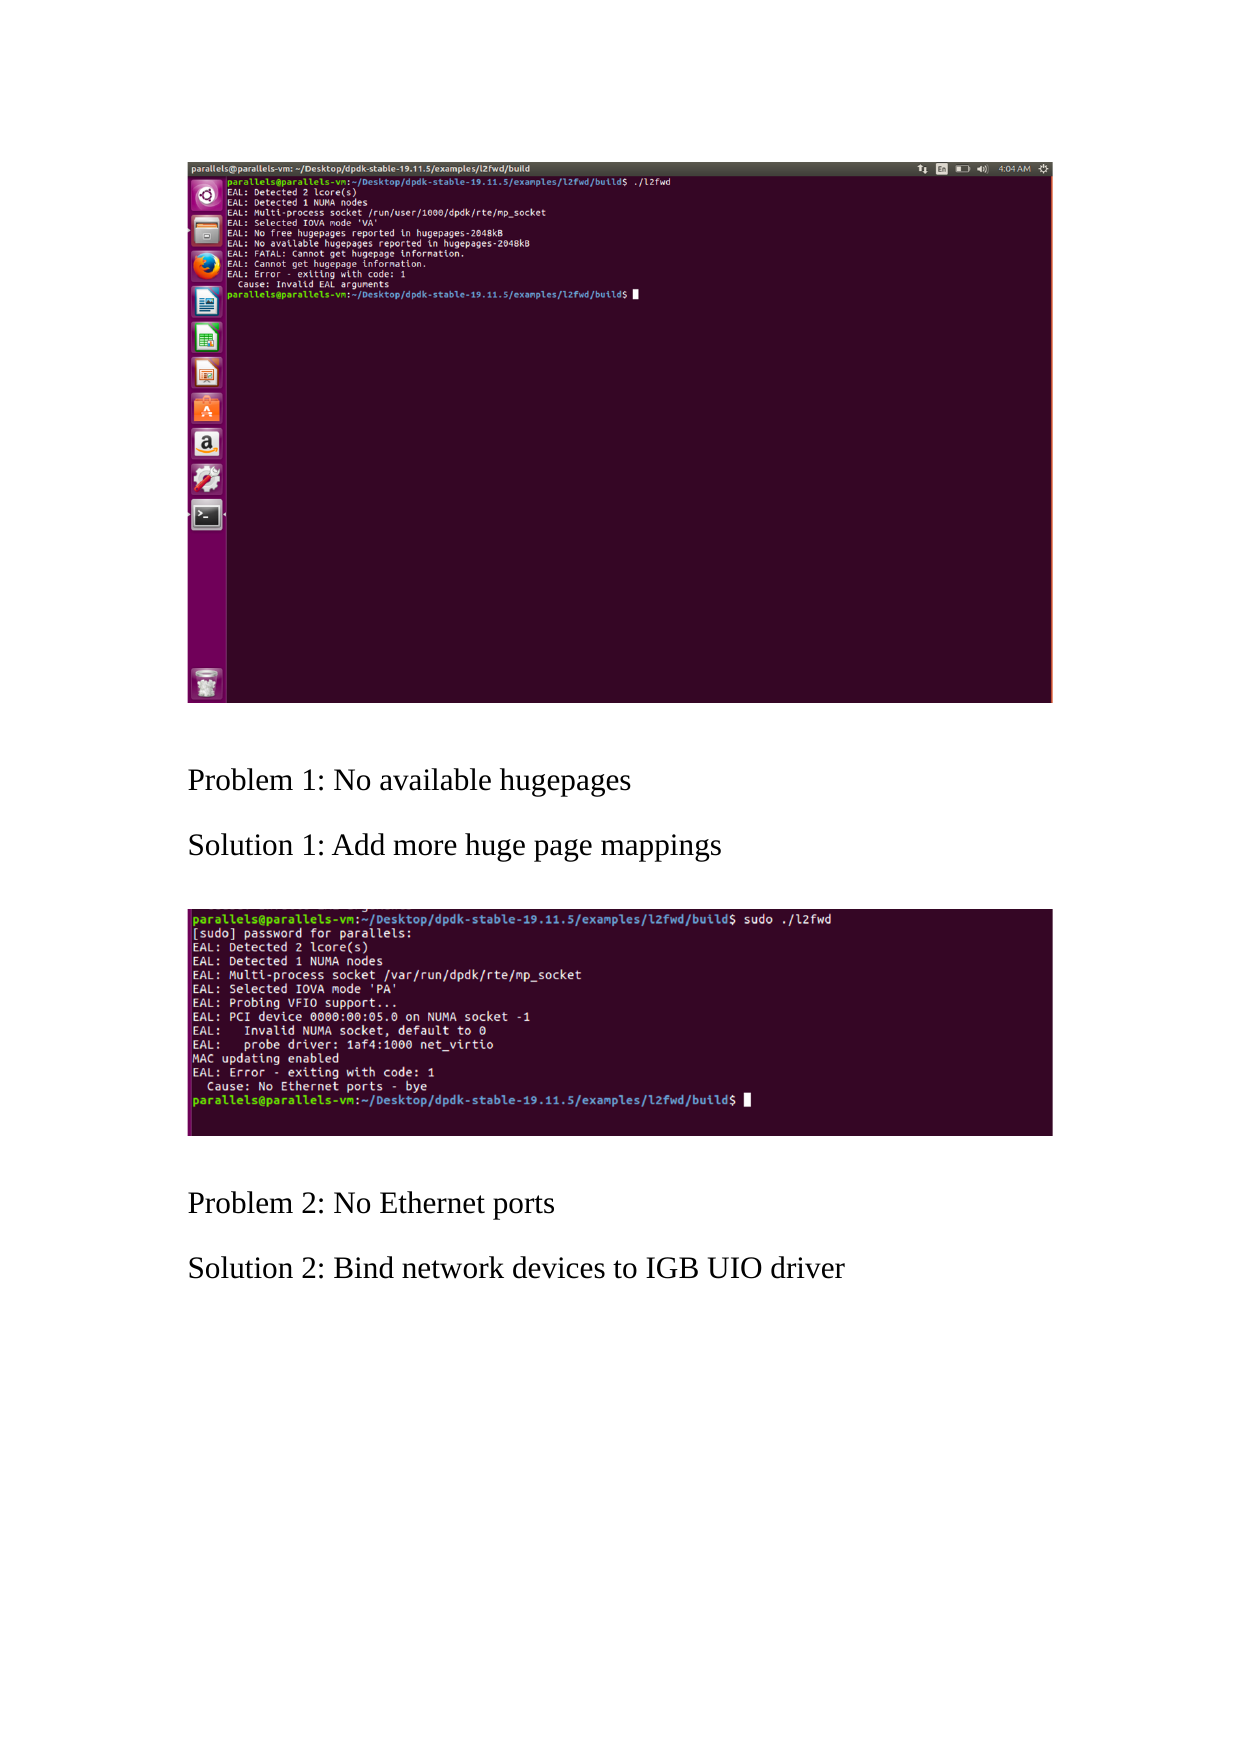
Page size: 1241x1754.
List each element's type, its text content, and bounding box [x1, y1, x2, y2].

picture [187, 162, 1053, 703]
text Problem 1: No available hugepages [187, 747, 1053, 812]
text Solution 2: Bind network devices to IGB UIO driver [187, 1234, 1053, 1299]
picture [187, 909, 1053, 1136]
text Solution 1: Add more huge page mappings [187, 812, 1053, 877]
text Problem 2: No Ethernet ports [187, 1169, 1053, 1234]
